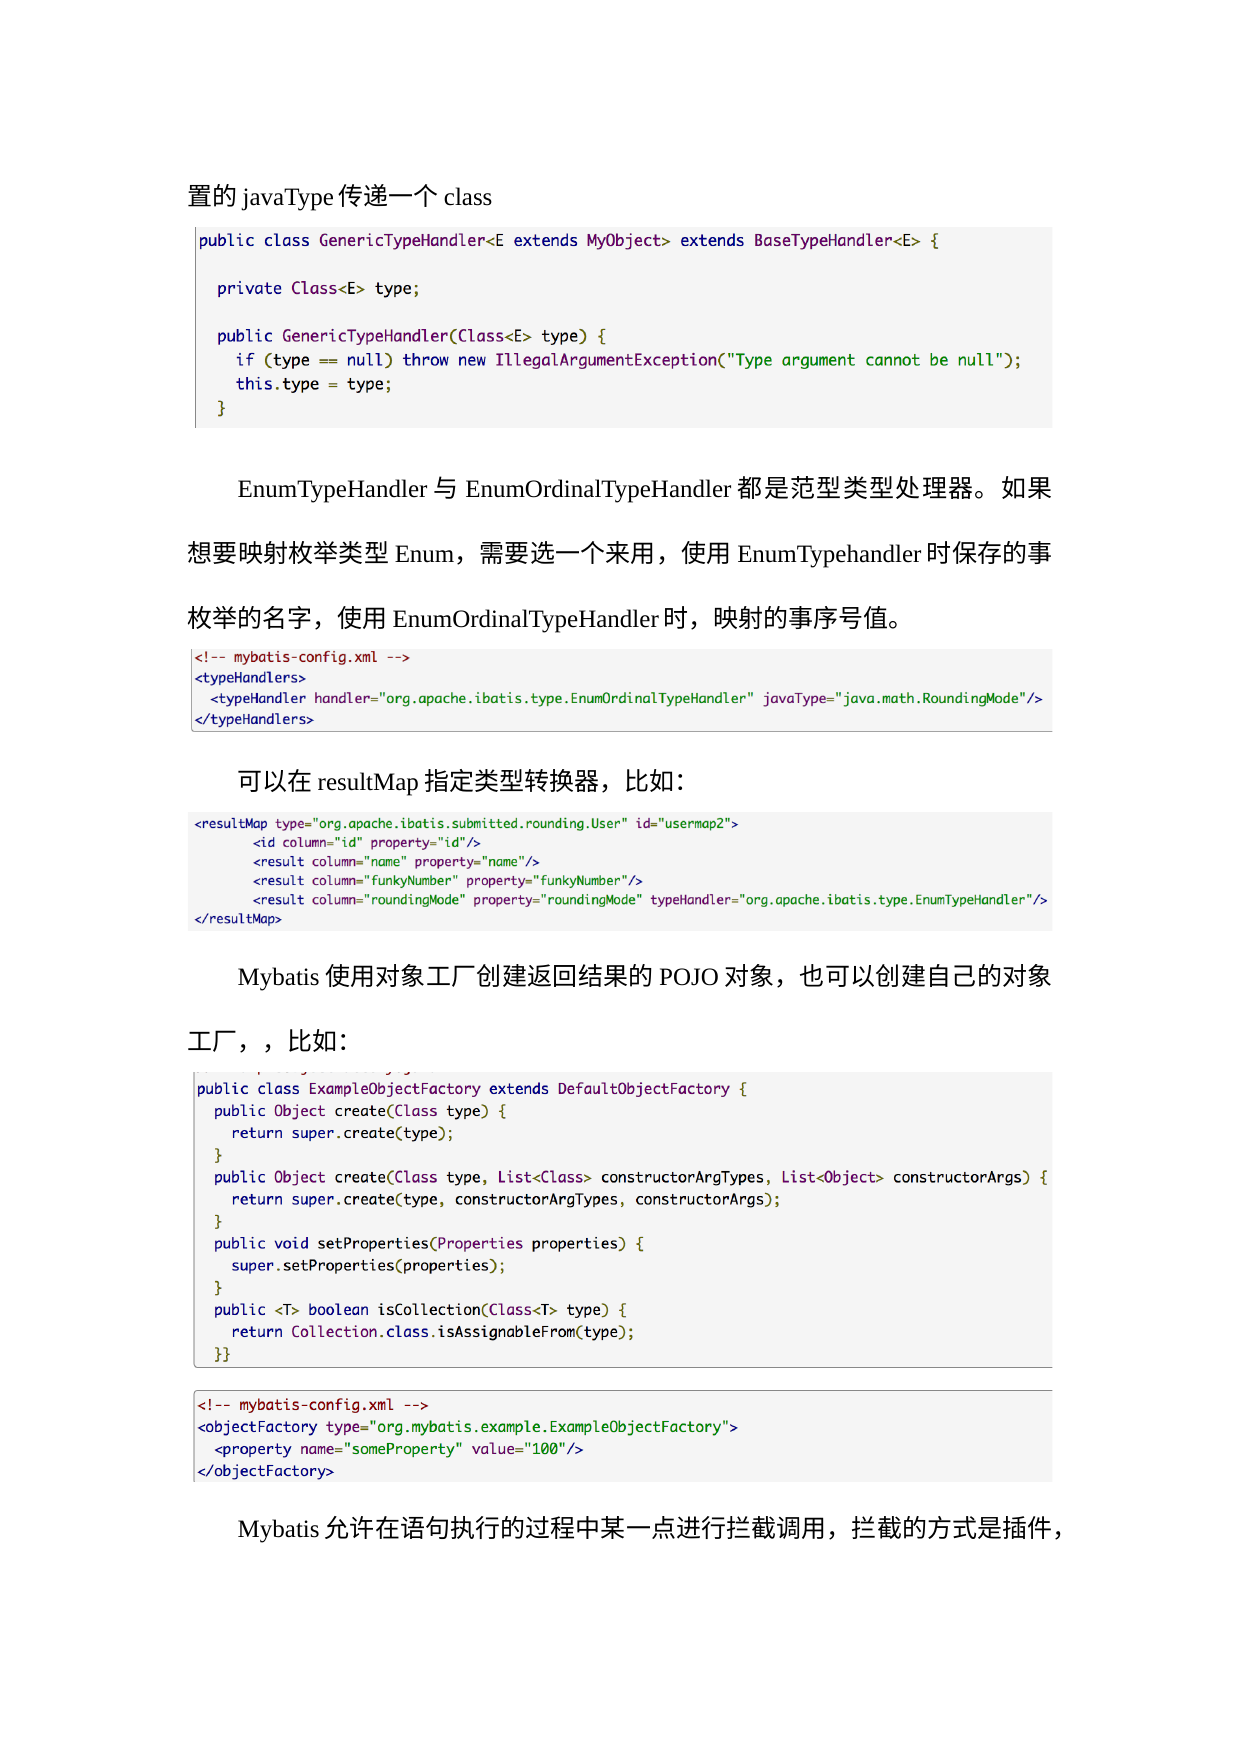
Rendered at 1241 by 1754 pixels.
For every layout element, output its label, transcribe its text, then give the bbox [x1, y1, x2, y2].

picture [187, 227, 1053, 428]
picture [187, 649, 1053, 732]
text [187, 162, 1053, 227]
text EnumTypeHandler与EnumOrdinalTypeHandler都是范型类型处理器。如果想要映射枚举类型Enum，需要选一个来用，使用EnumTypehandler时保存的事枚举的名字，使用EnumOrdinalTypeHandler时，映射的事序号值。 [187, 454, 1053, 649]
text 可以在resultMap指定类型转换器，比如： [187, 747, 1053, 812]
text Mybatis使用对象工厂创建返回结果的POJO对象，也可以创建自己的对象工厂，，比如： [187, 942, 1053, 1072]
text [187, 1494, 1053, 1559]
picture [187, 1072, 1053, 1482]
picture [187, 812, 1053, 931]
